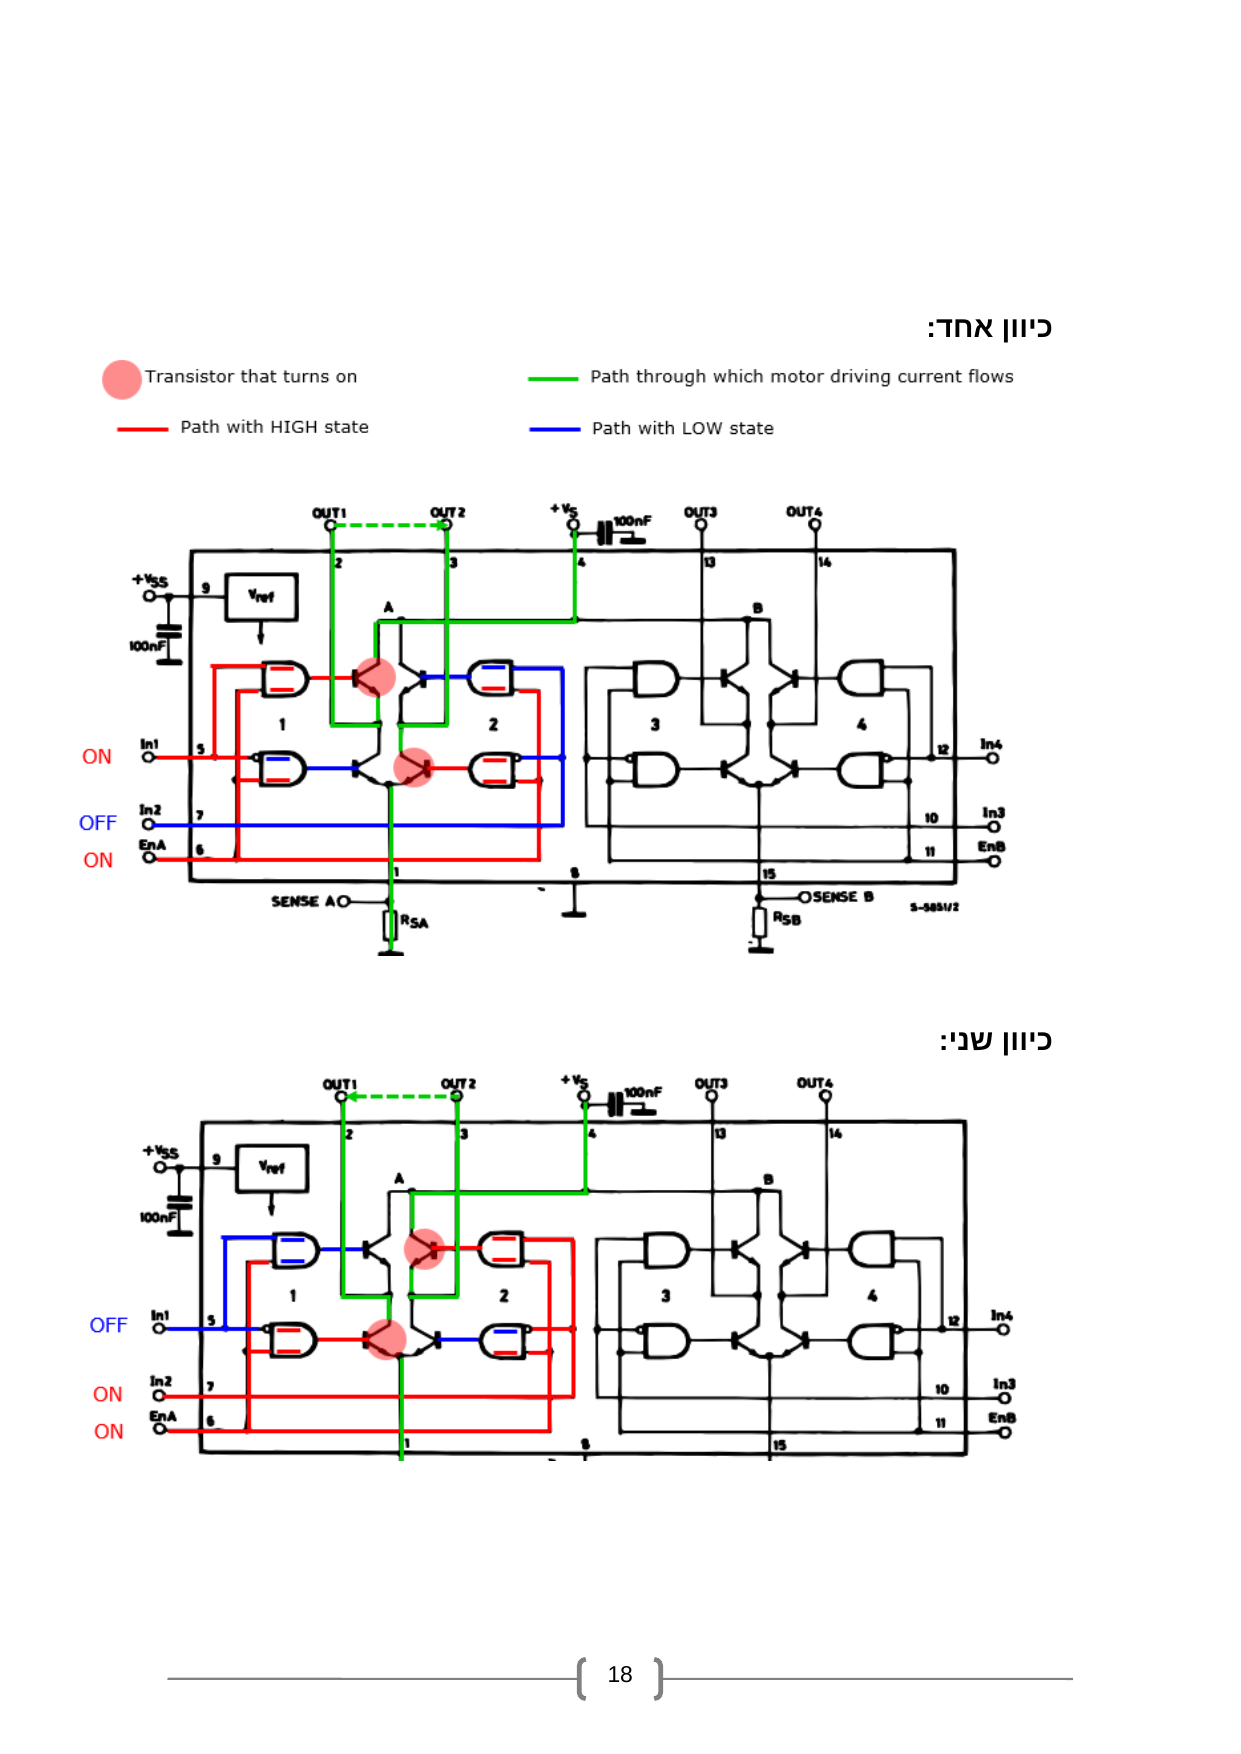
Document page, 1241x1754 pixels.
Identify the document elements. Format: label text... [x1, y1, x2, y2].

picture [77, 1073, 1053, 1461]
picture [77, 360, 1053, 956]
text כיוון שני: [187, 1023, 1053, 1057]
text כיוון אחד: [187, 310, 1053, 344]
